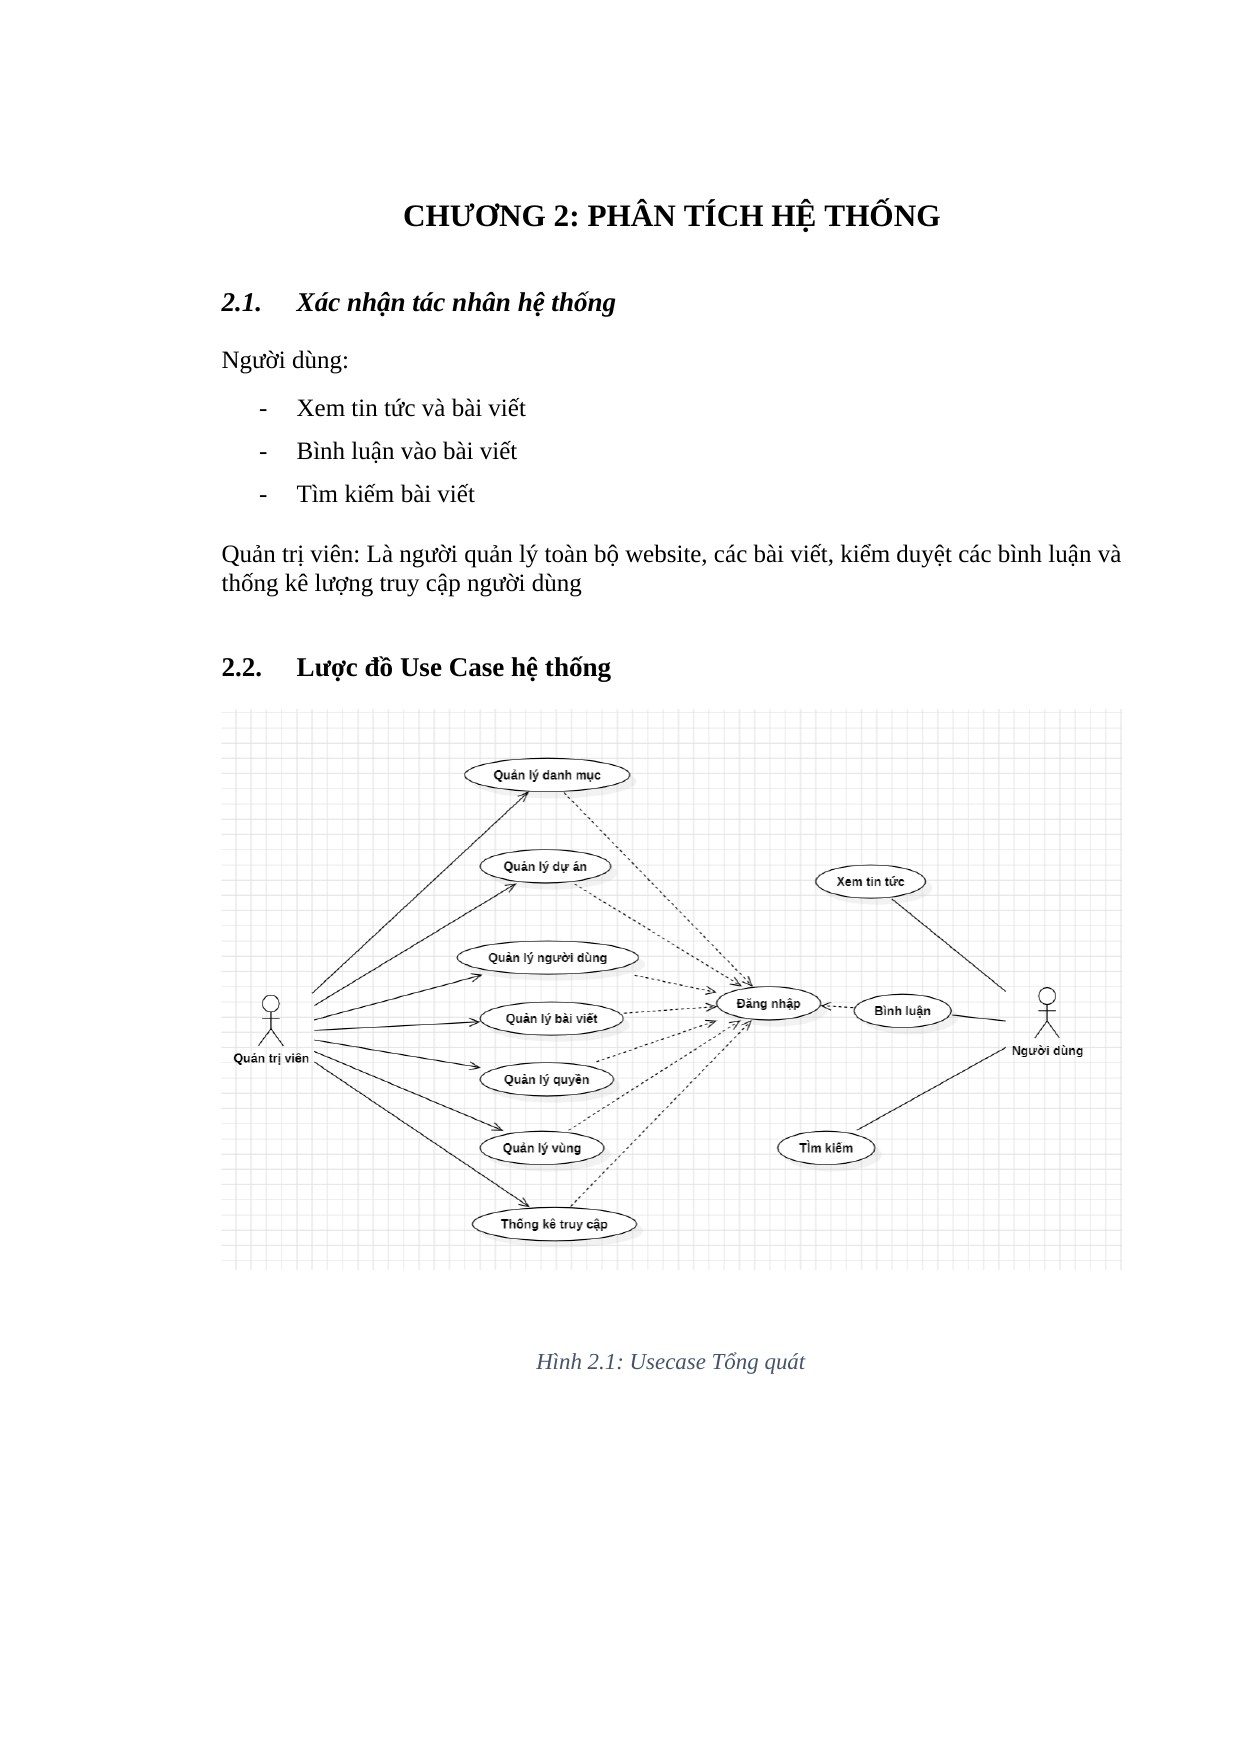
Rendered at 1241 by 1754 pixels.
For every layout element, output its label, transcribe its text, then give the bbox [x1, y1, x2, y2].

subtitle CHƯƠNG 2: PHÂN TÍCH HỆ THỐNG [221, 198, 1122, 234]
list Xem tin tức và bài viết [259, 393, 1122, 422]
text Quản trị viên: Là người quản lý toàn bộ website, các bài viết, kiểm duyệt các bình luận và thống kê lượng truy cập người dùng [221, 539, 1122, 597]
subtitle 2.2. Lược đồ Use Case hệ thống [221, 651, 1122, 682]
list Tìm kiếm bài viết [259, 479, 1122, 508]
picture [221, 709, 1123, 1270]
text Hình 2.1: Usecase Tổng quát [221, 1348, 1122, 1374]
text Người dùng: [221, 346, 1122, 374]
list Bình luận vào bài viết [259, 436, 1122, 465]
subtitle 2.1. Xác nhận tác nhân hệ thống [221, 286, 1122, 318]
